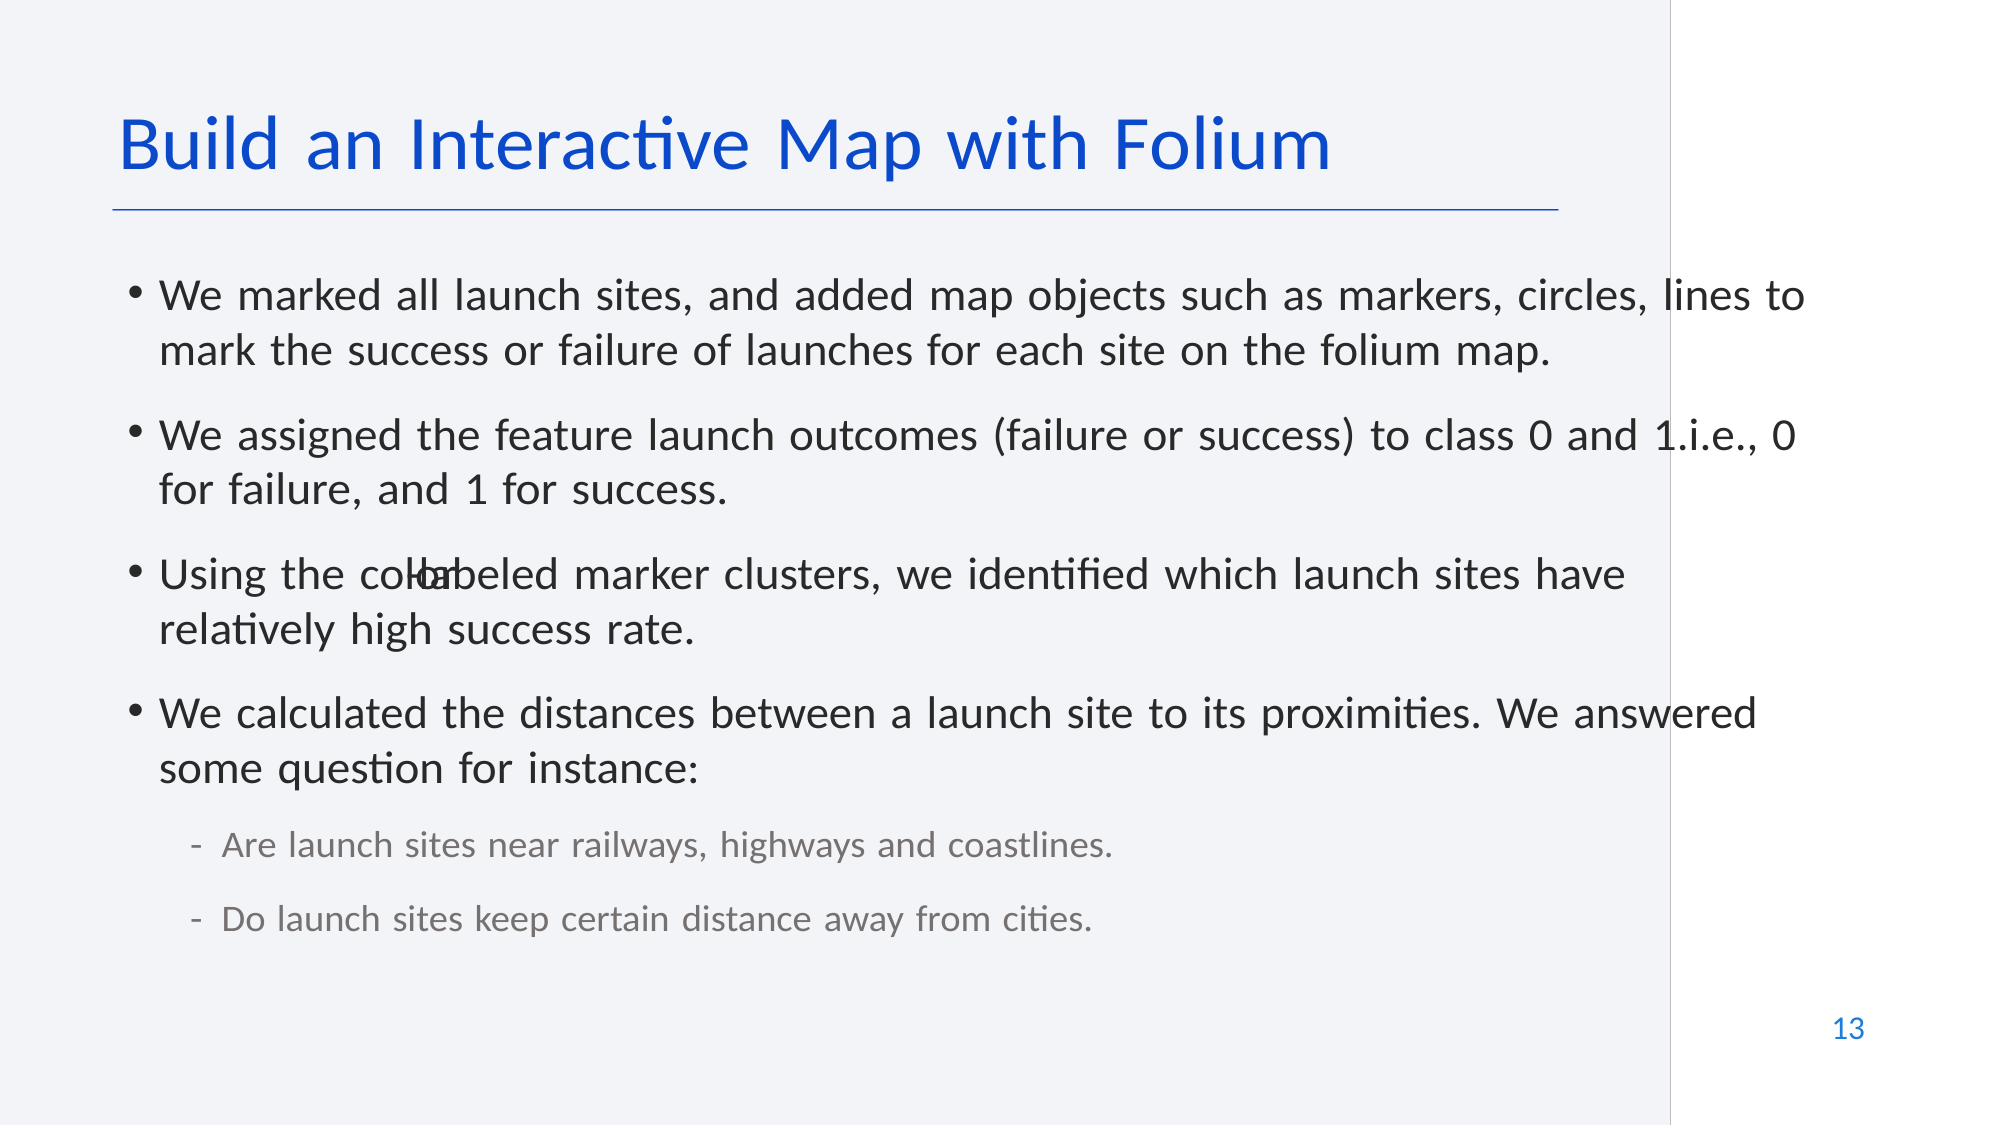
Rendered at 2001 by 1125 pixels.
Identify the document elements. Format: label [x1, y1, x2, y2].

picture [0, 0, 1671, 1125]
